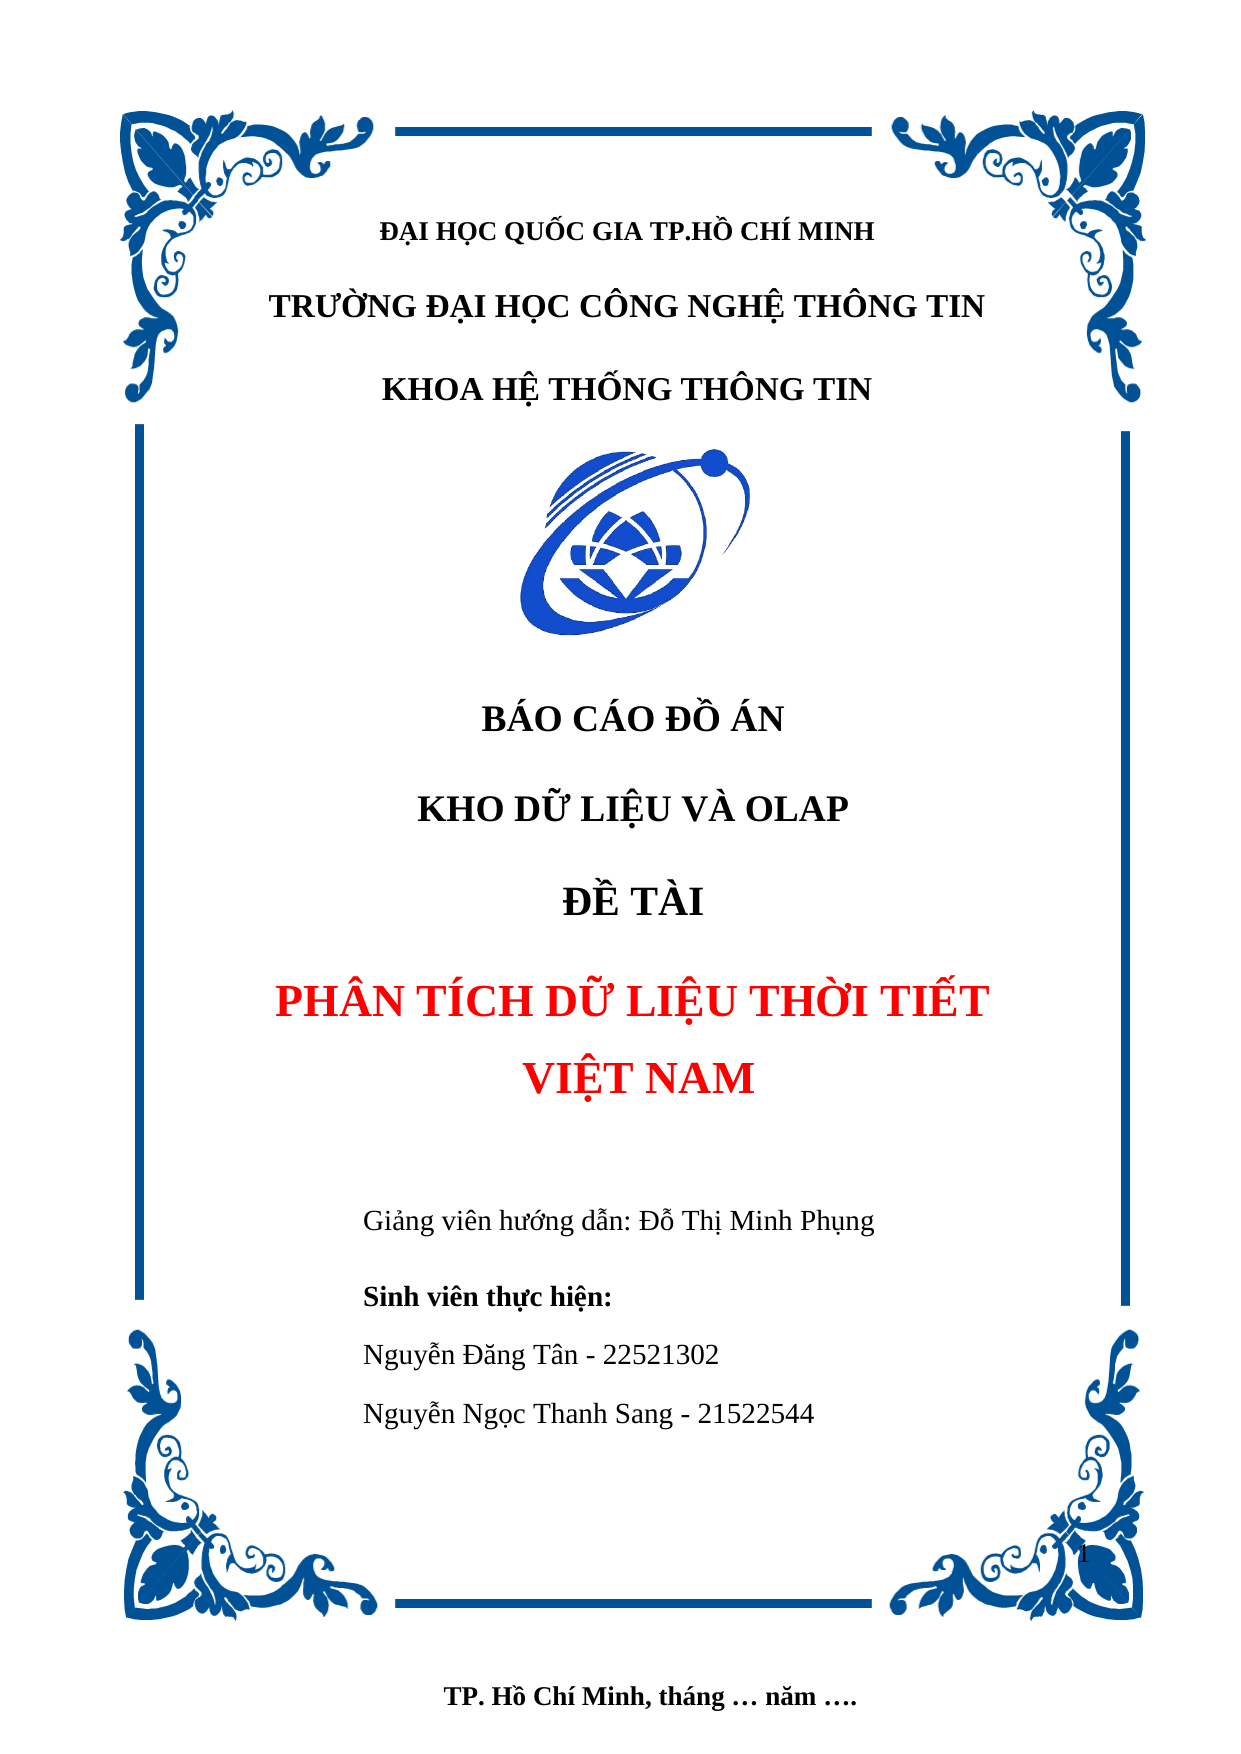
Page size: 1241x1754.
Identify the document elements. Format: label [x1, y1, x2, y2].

picture [120, 110, 1146, 1621]
